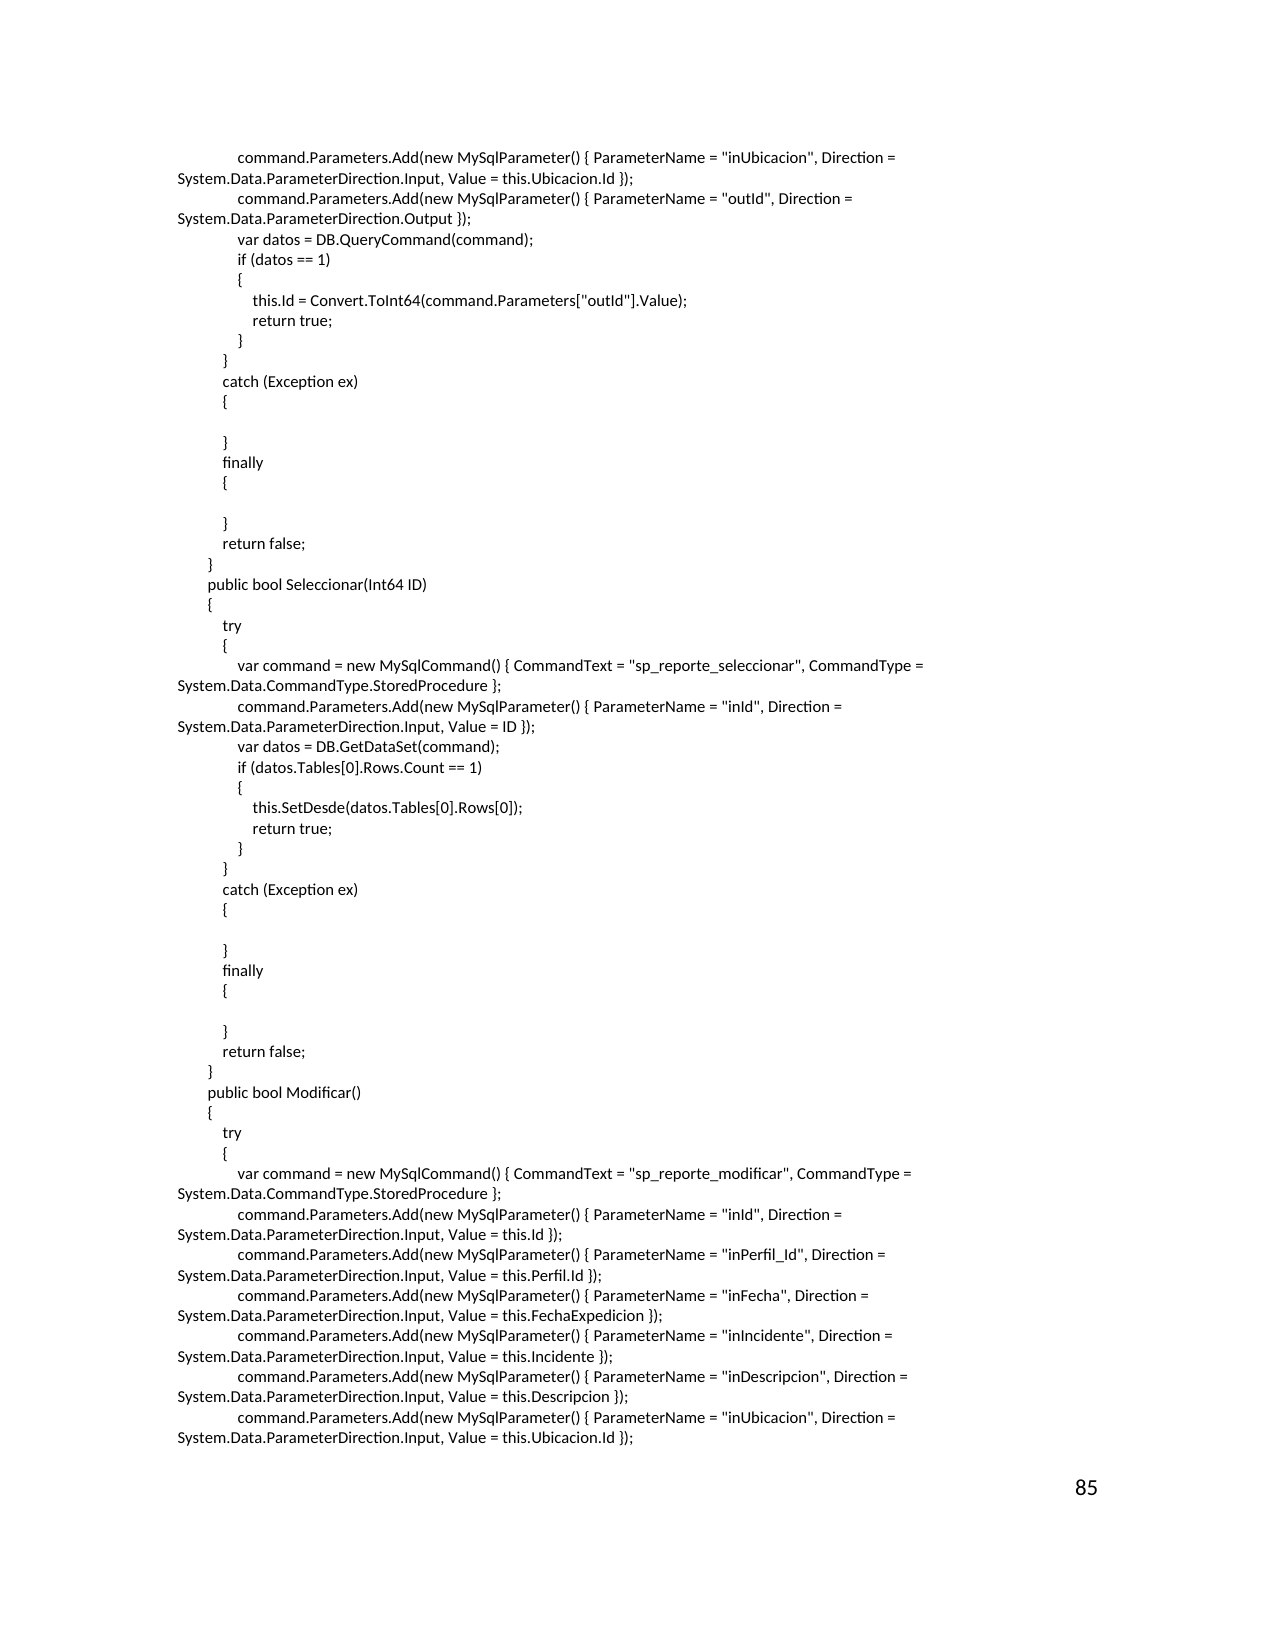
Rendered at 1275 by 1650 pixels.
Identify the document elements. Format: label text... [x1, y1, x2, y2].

text return false; [177, 1041, 1098, 1062]
text try [177, 615, 1098, 635]
text return false; [177, 533, 1098, 554]
text { [177, 1102, 1098, 1123]
text command.Parameters.Add(new MySqlParameter() { ParameterName = "inUbicacion", Direction = System.Data.ParameterDirection.Input, Value = this.Ubicacion.Id }); [177, 148, 1098, 188]
text command.Parameters.Add(new MySqlParameter() { ParameterName = "inIncidente", Direction = System.Data.ParameterDirection.Input, Value = this.Incidente }); [177, 1326, 1098, 1366]
text command.Parameters.Add(new MySqlParameter() { ParameterName = "inId", Direction = System.Data.ParameterDirection.Input, Value = this.Id }); [177, 1204, 1098, 1244]
text command.Parameters.Add(new MySqlParameter() { ParameterName = "inFecha", Direction = System.Data.ParameterDirection.Input, Value = this.FechaExpedicion }); [177, 1285, 1098, 1326]
text if (datos.Tables[0].Rows.Count == 1) [177, 757, 1098, 777]
text } [177, 858, 1098, 879]
text { [177, 473, 1098, 493]
text } [177, 554, 1098, 574]
text var command = new MySqlCommand() { CommandText = "sp_reporte_seleccionar", CommandType = System.Data.CommandType.StoredProcedure }; [177, 655, 1098, 696]
text } [177, 513, 1098, 533]
text { [177, 391, 1098, 412]
text command.Parameters.Add(new MySqlParameter() { ParameterName = "inId", Direction = System.Data.ParameterDirection.Input, Value = ID }); [177, 696, 1098, 737]
text if (datos == 1) [177, 249, 1098, 269]
text catch (Exception ex) [177, 371, 1098, 391]
text command.Parameters.Add(new MySqlParameter() { ParameterName = "inDescripcion", Direction = System.Data.ParameterDirection.Input, Value = this.Descripcion }); [177, 1366, 1098, 1407]
text return true; [177, 310, 1098, 330]
text } [177, 351, 1098, 371]
text } [177, 838, 1098, 858]
text { [177, 269, 1098, 290]
text catch (Exception ex) [177, 879, 1098, 899]
text } [177, 1062, 1098, 1082]
text { [177, 594, 1098, 615]
text { [177, 635, 1098, 655]
text command.Parameters.Add(new MySqlParameter() { ParameterName = "inPerfil_Id", Direction = System.Data.ParameterDirection.Input, Value = this.Perfil.Id }); [177, 1244, 1098, 1285]
text try [177, 1123, 1098, 1143]
text var datos = DB.QueryCommand(command); [177, 229, 1098, 249]
text } [177, 432, 1098, 452]
text this.SetDesde(datos.Tables[0].Rows[0]); [177, 798, 1098, 818]
text } [177, 940, 1098, 960]
text { [177, 899, 1098, 919]
text var command = new MySqlCommand() { CommandText = "sp_reporte_modificar", CommandType = System.Data.CommandType.StoredProcedure }; [177, 1163, 1098, 1204]
text var datos = DB.GetDataSet(command); [177, 737, 1098, 757]
text return true; [177, 818, 1098, 838]
text } [177, 330, 1098, 351]
text command.Parameters.Add(new MySqlParameter() { ParameterName = "inUbicacion", Direction = System.Data.ParameterDirection.Input, Value = this.Ubicacion.Id }); [177, 1407, 1098, 1448]
text command.Parameters.Add(new MySqlParameter() { ParameterName = "outId", Direction = System.Data.ParameterDirection.Output }); [177, 188, 1098, 229]
text public bool Modificar() [177, 1082, 1098, 1102]
text this.Id = Convert.ToInt64(command.Parameters["outId"].Value); [177, 290, 1098, 310]
text { [177, 1143, 1098, 1163]
text public bool Seleccionar(Int64 ID) [177, 574, 1098, 594]
text finally [177, 452, 1098, 473]
text finally [177, 960, 1098, 980]
text { [177, 777, 1098, 798]
text { [177, 980, 1098, 1001]
text } [177, 1021, 1098, 1041]
